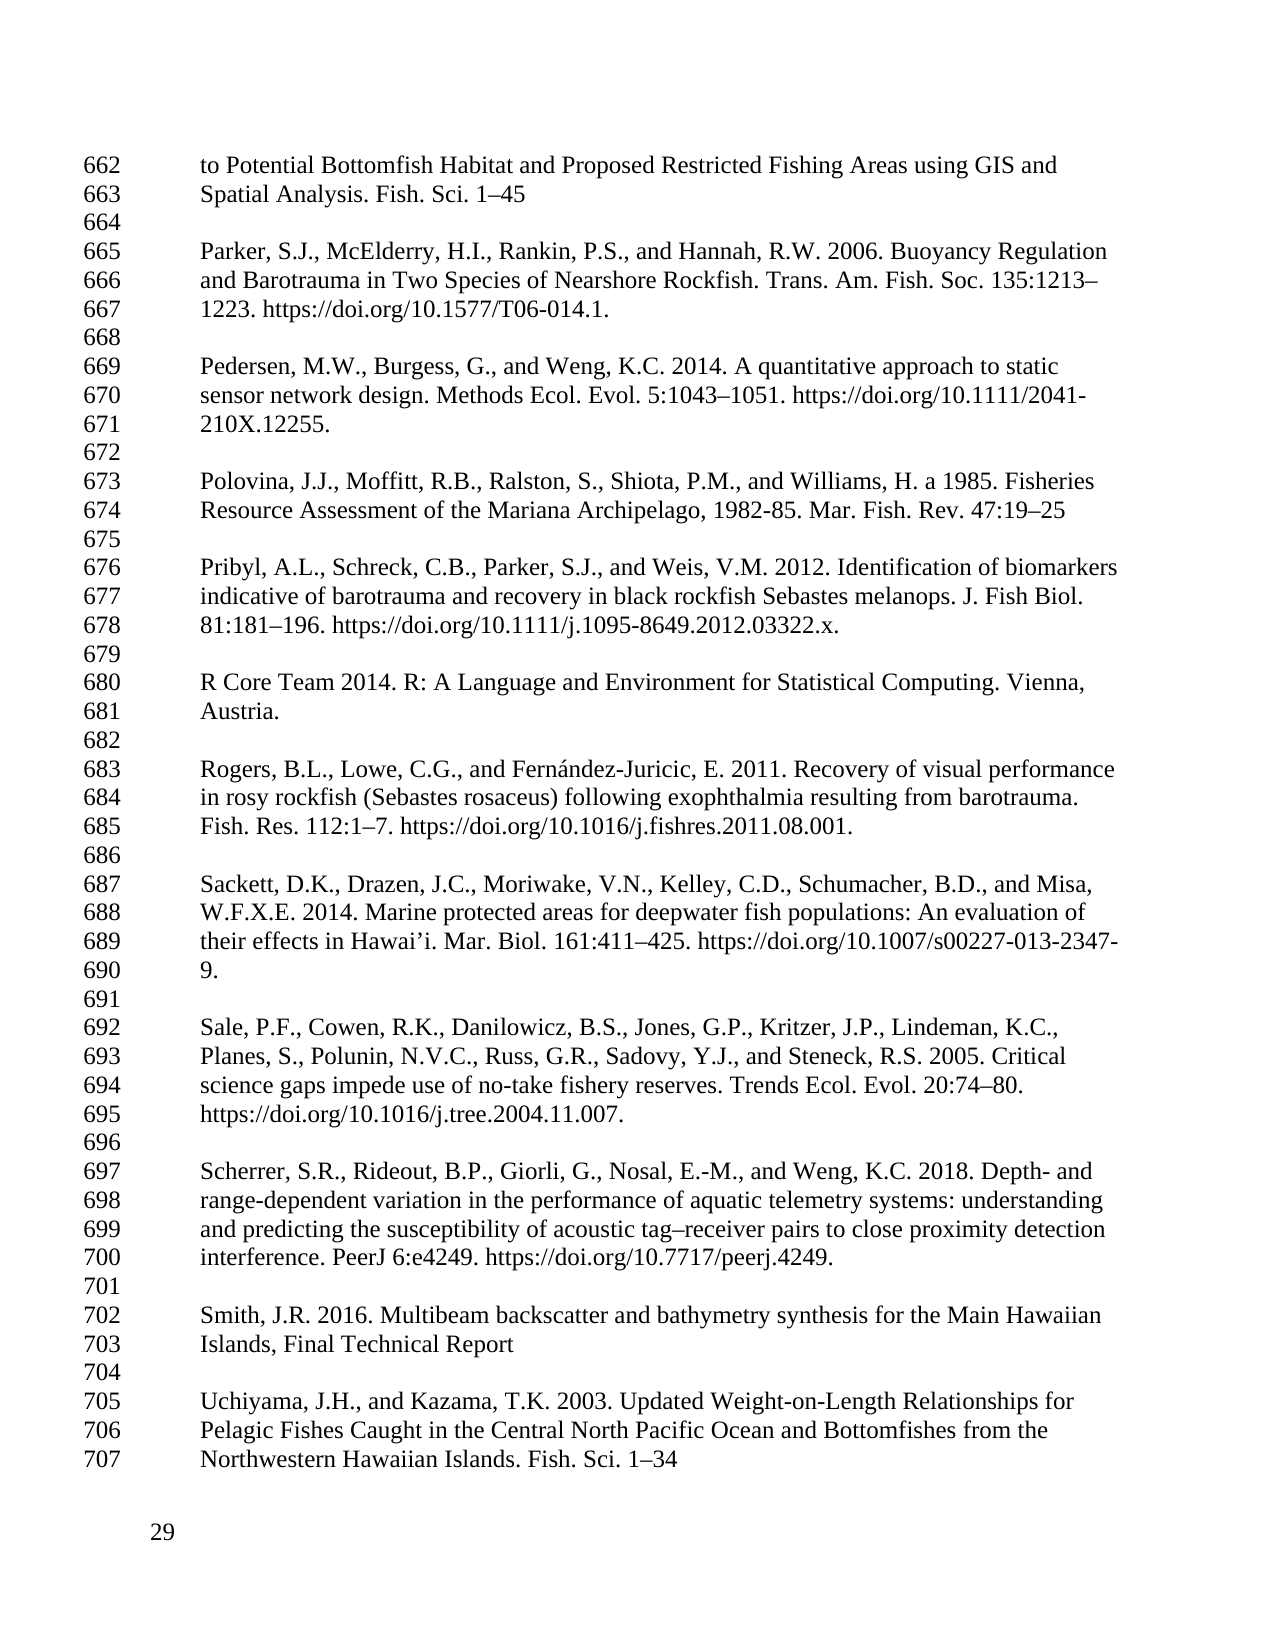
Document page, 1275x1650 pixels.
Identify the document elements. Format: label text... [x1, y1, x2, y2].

text R Core Team 2014. R: A Language and Environment for Statistical Computing. Vienna, Austria. [150, 639, 1125, 725]
text Pedersen, M.W., Burgess, G., and Weng, K.C. 2014. A quantitative approach to static sensor network design. Methods Ecol. Evol. 5:1043–1051. https://doi.org/10.1111/2041-210X.12255. [150, 322, 1125, 437]
text Sackett, D.K., Drazen, J.C., Moriwake, V.N., Kelley, C.D., Schumacher, B.D., and Misa, W.F.X.E. 2014. Marine protected areas for deepwater fish populations: An evaluation of their effects in Hawai’i. Mar. Biol. 161:411–425. https://doi.org/10.1007/s00227-013-2347-9. [150, 840, 1125, 984]
text Parker, S.J., McElderry, H.I., Rankin, P.S., and Hannah, R.W. 2006. Buoyancy Regulation and Barotrauma in Two Species of Nearshore Rockfish. Trans. Am. Fish. Soc. 135:1213–1223. https://doi.org/10.1577/T06-014.1. [150, 207, 1125, 322]
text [150, 150, 1125, 207]
text Pribyl, A.L., Schreck, C.B., Parker, S.J., and Weis, V.M. 2012. Identification of biomarkers indicative of barotrauma and recovery in black rockfish Sebastes melanops. J. Fish Biol. 81:181–196. https://doi.org/10.1111/j.1095-8649.2012.03322.x. [150, 524, 1125, 639]
text Rogers, B.L., Lowe, C.G., and Fernández-Juricic, E. 2011. Recovery of visual performance in rosy rockfish (Sebastes rosaceus) following exophthalmia resulting from barotrauma. Fish. Res. 112:1–7. https://doi.org/10.1016/j.fishres.2011.08.001. [150, 725, 1125, 840]
text Polovina, J.J., Moffitt, R.B., Ralston, S., Shiota, P.M., and Williams, H. a 1985. Fisheries Resource Assessment of the Mariana Archipelago, 1982-85. Mar. Fish. Rev. 47:19–25 [150, 437, 1125, 524]
text Uchiyama, J.H., and Kazama, T.K. 2003. Updated Weight-on-Length Relationships for Pelagic Fishes Caught in the Central North Pacific Ocean and Bottomfishes from the Northwestern Hawaiian Islands. Fish. Sci. 1–34 [150, 1357, 1125, 1472]
text Scherrer, S.R., Rideout, B.P., Giorli, G., Nosal, E.-M., and Weng, K.C. 2018. Depth- and range-dependent variation in the performance of aquatic telemetry systems: understanding and predicting the susceptibility of acoustic tag–receiver pairs to close proximity detection interference. PeerJ 6:e4249. https://doi.org/10.7717/peerj.4249. [150, 1127, 1125, 1271]
text Smith, J.R. 2016. Multibeam backscatter and bathymetry synthesis for the Main Hawaiian Islands, Final Technical Report [150, 1271, 1125, 1357]
text Sale, P.F., Cowen, R.K., Danilowicz, B.S., Jones, G.P., Kritzer, J.P., Lindeman, K.C., Planes, S., Polunin, N.V.C., Russ, G.R., Sadovy, Y.J., and Steneck, R.S. 2005. Critical science gaps impede use of no-take fishery reserves. Trends Ecol. Evol. 20:74–80. https://doi.org/10.1016/j.tree.2004.11.007. [150, 984, 1125, 1127]
